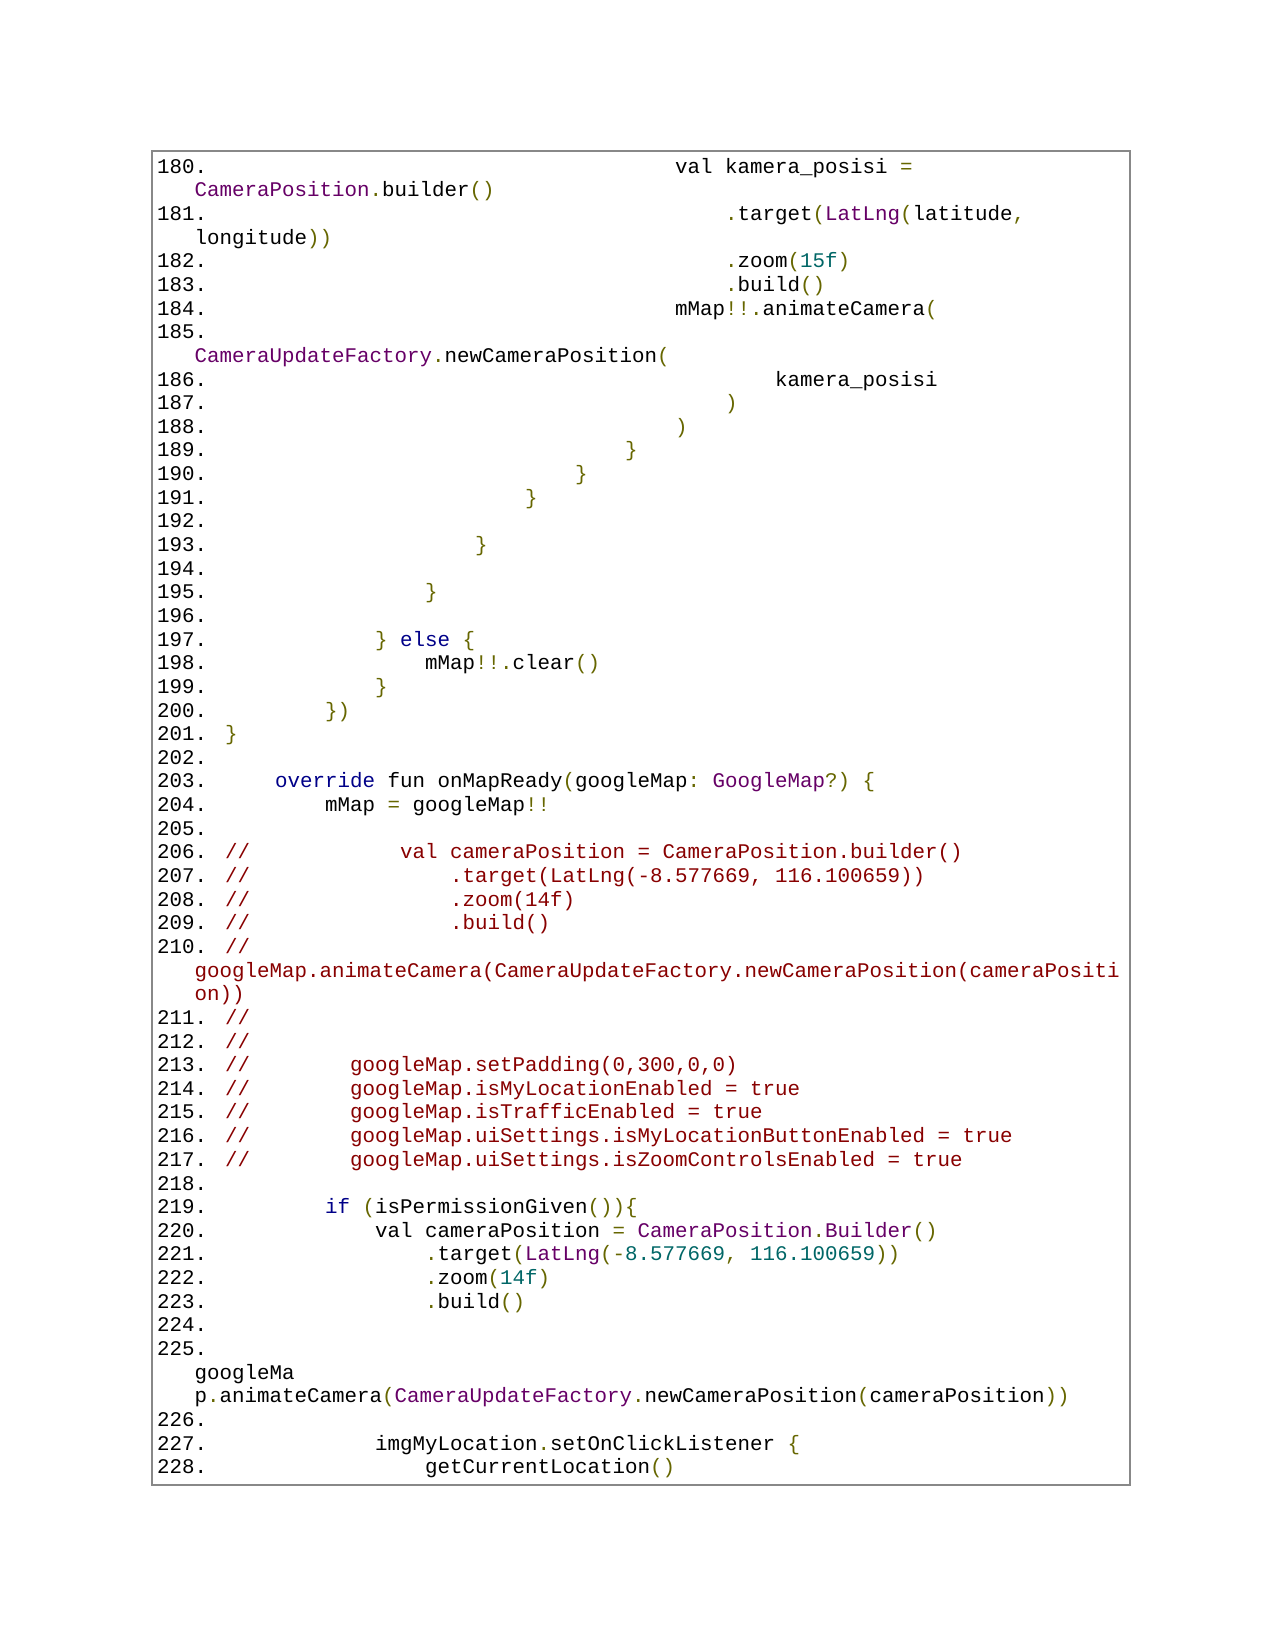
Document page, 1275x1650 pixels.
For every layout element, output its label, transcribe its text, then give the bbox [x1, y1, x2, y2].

list ) [153, 386, 1129, 410]
list mMap = googleMap!! [153, 788, 1129, 818]
list // googleMap.isMyLocationEnabled = true [153, 1072, 1129, 1096]
list // googleMap.animateCamera(CameraUpdateFactory.newCameraPosition(cameraPosition)) [153, 930, 1129, 1001]
list // googleMap.uiSettings.isZoomControlsEnabled = true [153, 1143, 1129, 1172]
list } [153, 434, 1129, 457]
list } [153, 717, 1129, 747]
list .target(LatLng(-8.577669, 116.100659)) [153, 1238, 1129, 1261]
list mMap!!.clear() [153, 647, 1129, 670]
list if (isPermissionGiven()){ [153, 1190, 1129, 1214]
list } [153, 576, 1129, 605]
list // [153, 1025, 1129, 1048]
list } [153, 670, 1129, 694]
list } else { [153, 623, 1129, 647]
list .zoom(14f) [153, 1261, 1129, 1285]
list .target(LatLng(latitude, longitude)) [153, 197, 1129, 244]
list } [153, 481, 1129, 510]
list // [153, 1001, 1129, 1025]
list }) [153, 694, 1129, 717]
list val cameraPosition = CameraPosition.Builder() [153, 1214, 1129, 1238]
list mMap!!.animateCamera( [153, 292, 1129, 316]
list googleMap.animateCamera(CameraUpdateFactory.newCameraPosition(cameraPosition)) [153, 1332, 1129, 1409]
list } [153, 457, 1129, 481]
list // val cameraPosition = CameraPosition.builder() [153, 836, 1129, 859]
list // .build() [153, 907, 1129, 930]
list // googleMap.setPadding(0,300,0,0) [153, 1048, 1129, 1072]
list val kamera_posisi = CameraPosition.builder() [153, 152, 1129, 197]
list // googleMap.isTrafficEnabled = true [153, 1096, 1129, 1119]
list } [153, 528, 1129, 558]
list // .zoom(14f) [153, 883, 1129, 907]
list CameraUpdateFactory.newCameraPosition( [153, 316, 1129, 363]
list .zoom(15f) [153, 244, 1129, 268]
list ) [153, 410, 1129, 434]
list imgMyLocation.setOnClickListener { [153, 1427, 1129, 1451]
list .build() [153, 268, 1129, 292]
list kamera_posisi [153, 363, 1129, 386]
list // googleMap.uiSettings.isMyLocationButtonEnabled = true [153, 1119, 1129, 1143]
list // .target(LatLng(-8.577669, 116.100659)) [153, 859, 1129, 883]
list override fun onMapReady(googleMap: GoogleMap?) { [153, 765, 1129, 788]
list getCurrentLocation() [153, 1451, 1129, 1484]
list .build() [153, 1285, 1129, 1314]
